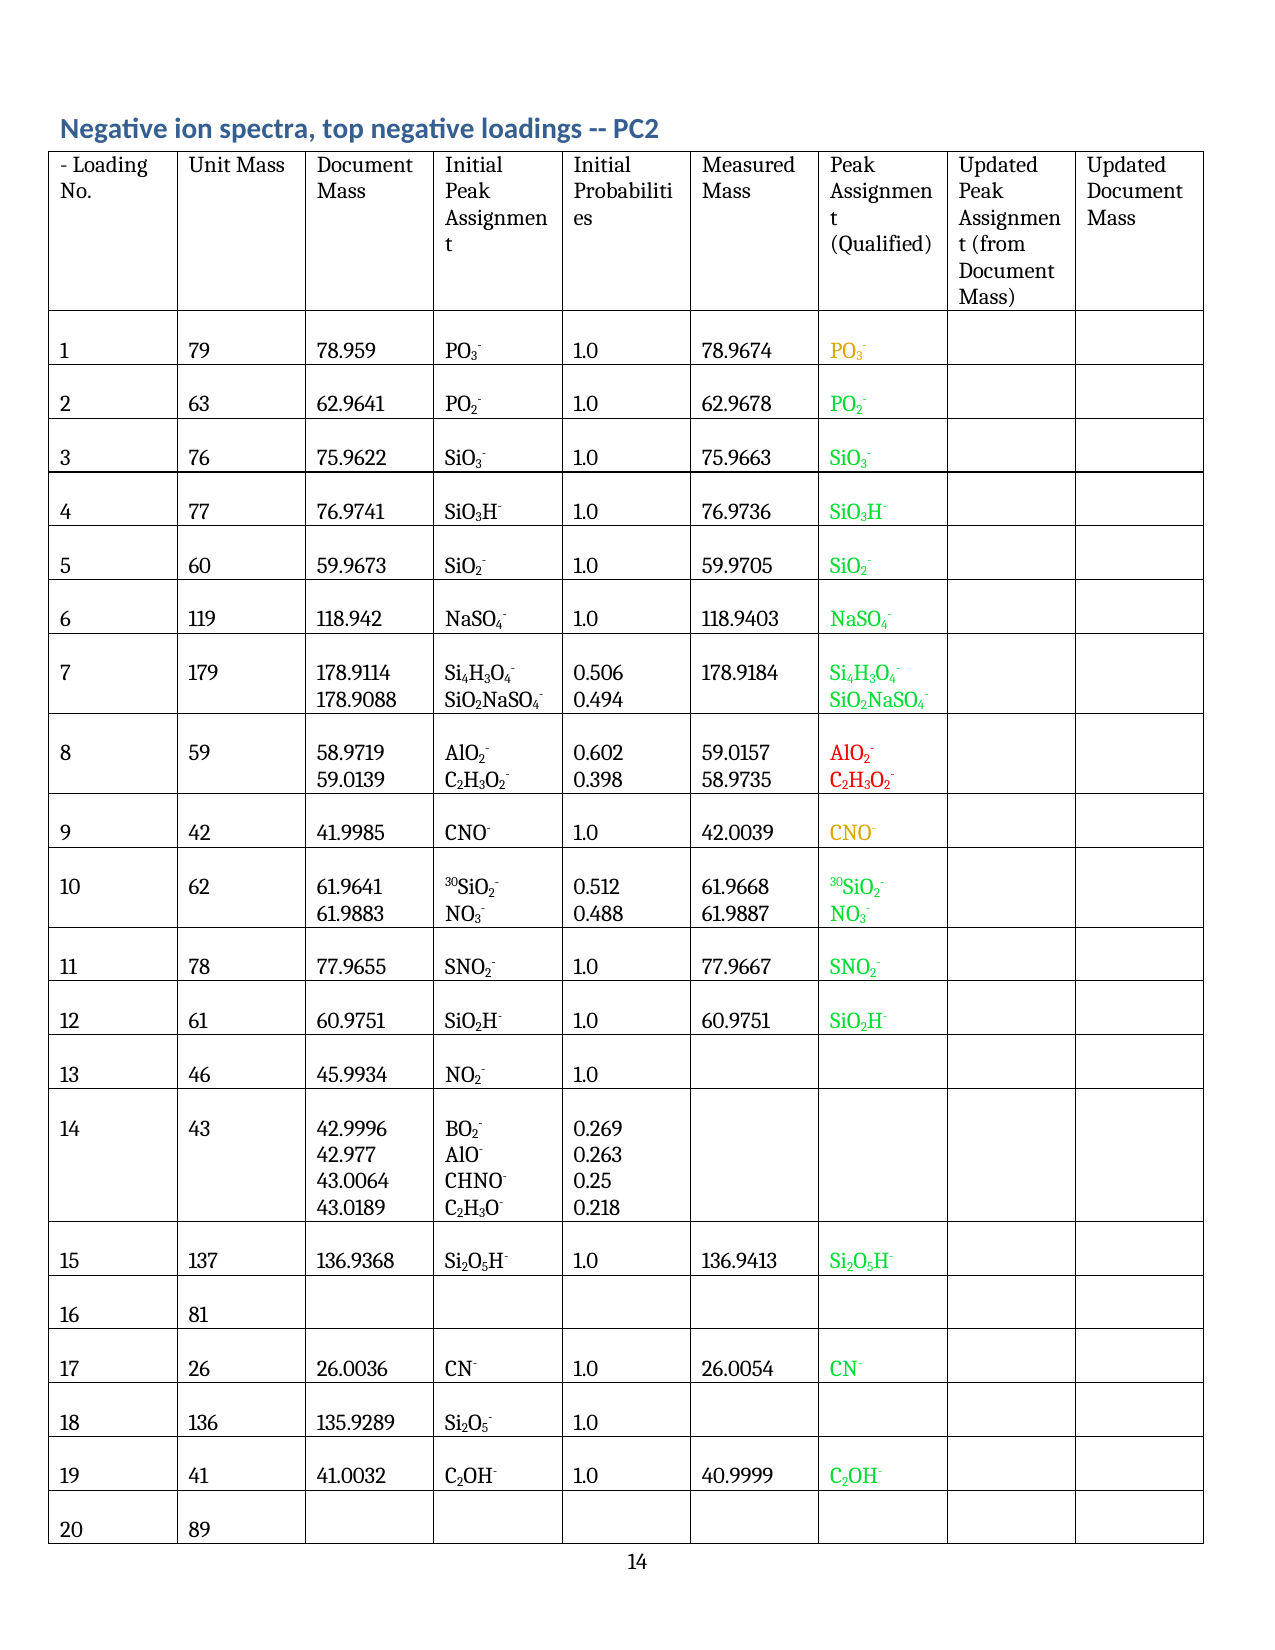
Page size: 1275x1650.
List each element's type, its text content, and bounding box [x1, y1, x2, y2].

table_cell NaSO4- [819, 580, 947, 633]
table_cell [1076, 1383, 1203, 1436]
table_cell [948, 1276, 1075, 1328]
table_cell Si2O5H- [819, 1222, 947, 1274]
table_cell 41 [178, 1437, 305, 1489]
table_cell 41.9985 [306, 794, 433, 847]
table_cell SNO2- [434, 928, 562, 980]
table_cell 5 [49, 526, 177, 579]
table_cell 46 [178, 1035, 305, 1088]
table_cell [948, 848, 1075, 927]
table_cell 1.0 [563, 473, 690, 525]
table_cell 76.9741 [306, 473, 433, 525]
table_cell PO3- [819, 311, 947, 364]
table_cell [819, 1383, 947, 1436]
table_cell 30SiO2- NO3- [819, 848, 947, 927]
table_cell [306, 1276, 433, 1328]
table_cell 60.9751 [306, 981, 433, 1034]
table_cell [948, 981, 1075, 1034]
table_cell 118.942 [306, 580, 433, 633]
table_cell 59.9705 [691, 526, 818, 579]
table_header Measured Mass [691, 152, 818, 310]
table_cell [948, 1035, 1075, 1088]
table_cell [434, 1276, 562, 1328]
table_cell 59.9673 [306, 526, 433, 579]
table_cell [1076, 714, 1203, 793]
table_cell 61.9668 61.9887 [691, 848, 818, 927]
table_cell [948, 1089, 1075, 1221]
table_cell 0.506 0.494 [563, 634, 690, 713]
table_cell 1.0 [563, 365, 690, 418]
table_cell [691, 1035, 818, 1088]
table_cell SiO3H- [434, 473, 562, 525]
table_cell [948, 928, 1075, 980]
table_cell 1.0 [563, 794, 690, 847]
table_cell [306, 1491, 433, 1543]
table_cell AlO2- C2H3O2- [434, 714, 562, 793]
table_cell 26 [178, 1329, 305, 1382]
table_cell 9 [49, 794, 177, 847]
table_cell 178.9114 178.9088 [306, 634, 433, 713]
table_cell 77.9667 [691, 928, 818, 980]
table_cell [948, 580, 1075, 633]
table_cell CN- [819, 1329, 947, 1382]
table_cell 4 [49, 473, 177, 525]
table_cell [691, 1276, 818, 1328]
table_cell [1076, 1437, 1203, 1489]
table_cell NO2- [434, 1035, 562, 1088]
table_cell SiO2H- [819, 981, 947, 1034]
table_cell 14 [49, 1089, 177, 1221]
table_cell SiO3- [434, 419, 562, 471]
table_cell 1 [49, 311, 177, 364]
table_cell Si2O5- [434, 1383, 562, 1436]
table_header Updated Document Mass [1076, 152, 1203, 310]
table_cell 78.9674 [691, 311, 818, 364]
table_cell [1076, 1222, 1203, 1274]
table_cell 1.0 [563, 1222, 690, 1274]
table_cell 1.0 [563, 419, 690, 471]
table_cell [948, 526, 1075, 579]
table_cell [819, 1089, 947, 1221]
table_cell 16 [49, 1276, 177, 1328]
table_cell PO2- [434, 365, 562, 418]
table_cell 42.0039 [691, 794, 818, 847]
table_cell 1.0 [563, 1437, 690, 1489]
table_cell [819, 1491, 947, 1543]
table_cell [948, 794, 1075, 847]
table_cell [691, 1491, 818, 1543]
table_cell [691, 1383, 818, 1436]
table_header Initial Probabilities [563, 152, 690, 310]
table_cell PO3- [434, 311, 562, 364]
table_cell 40.9999 [691, 1437, 818, 1489]
table_cell [948, 419, 1075, 471]
table_cell [1076, 1491, 1203, 1543]
table_cell 135.9289 [306, 1383, 433, 1436]
table_cell [1076, 1276, 1203, 1328]
table_cell 0.512 0.488 [563, 848, 690, 927]
table_cell 77 [178, 473, 305, 525]
table_cell 61.9641 61.9883 [306, 848, 433, 927]
table_cell [1076, 1035, 1203, 1088]
table_header - Loading No. [49, 152, 177, 310]
table_cell 19 [49, 1437, 177, 1489]
table_cell 41.0032 [306, 1437, 433, 1489]
table_cell AlO2- C2H3O2- [819, 714, 947, 793]
table_cell [434, 1491, 562, 1543]
table_cell 59 [178, 714, 305, 793]
table_cell [948, 1383, 1075, 1436]
table_cell 58.9719 59.0139 [306, 714, 433, 793]
table_cell Si2O5H- [434, 1222, 562, 1274]
table_cell 11 [49, 928, 177, 980]
table_cell 43 [178, 1089, 305, 1221]
table_cell 26.0036 [306, 1329, 433, 1382]
table_header Unit Mass [178, 152, 305, 310]
table_cell 63 [178, 365, 305, 418]
table_cell 62 [178, 848, 305, 927]
table_cell BO2- AlO- CHNO- C2H3O- [434, 1089, 562, 1221]
table_cell 61 [178, 981, 305, 1034]
table_cell 1.0 [563, 580, 690, 633]
table_cell 1.0 [563, 981, 690, 1034]
table_cell 178.9184 [691, 634, 818, 713]
table_cell [948, 311, 1075, 364]
table_cell 1.0 [563, 1383, 690, 1436]
table_cell 62.9678 [691, 365, 818, 418]
table_cell NaSO4- [434, 580, 562, 633]
table_cell Si4H3O4- SiO2NaSO4- [434, 634, 562, 713]
table_cell [1076, 1089, 1203, 1221]
table_cell 76 [178, 419, 305, 471]
table_cell [948, 1329, 1075, 1382]
table_cell CNO- [819, 794, 947, 847]
table_cell [691, 1089, 818, 1221]
table_cell 15 [49, 1222, 177, 1274]
table_cell [1076, 634, 1203, 713]
table_cell C2OH- [434, 1437, 562, 1489]
table_cell 78.959 [306, 311, 433, 364]
subtitle Negative ion spectra, top negative loadings -- PC2 [60, 110, 1215, 146]
table_cell [563, 1276, 690, 1328]
table_cell 1.0 [563, 1035, 690, 1088]
table_cell 78 [178, 928, 305, 980]
table_cell [948, 365, 1075, 418]
table_cell SiO2- [434, 526, 562, 579]
table_cell PO2- [819, 365, 947, 418]
table_cell Si4H3O4- SiO2NaSO4- [819, 634, 947, 713]
table_cell 0.269 0.263 0.25 0.218 [563, 1089, 690, 1221]
table_cell 59.0157 58.9735 [691, 714, 818, 793]
table_cell 75.9663 [691, 419, 818, 471]
table_cell 137 [178, 1222, 305, 1274]
table_cell 20 [49, 1491, 177, 1543]
table_cell SiO3- [819, 419, 947, 471]
table_cell SNO2- [819, 928, 947, 980]
table_cell 179 [178, 634, 305, 713]
table_cell 26.0054 [691, 1329, 818, 1382]
table_header Initial Peak Assignment [434, 152, 562, 310]
table_cell SiO2- [819, 526, 947, 579]
table_cell 42 [178, 794, 305, 847]
table_cell [1076, 419, 1203, 471]
table_cell 1.0 [563, 1329, 690, 1382]
table_cell 0.602 0.398 [563, 714, 690, 793]
table_cell 79 [178, 311, 305, 364]
table_cell 1.0 [563, 311, 690, 364]
table_cell 81 [178, 1276, 305, 1328]
table_header Document Mass [306, 152, 433, 310]
table_cell [948, 634, 1075, 713]
table_cell 76.9736 [691, 473, 818, 525]
table_cell 6 [49, 580, 177, 633]
table_cell 1.0 [563, 526, 690, 579]
table_header Peak Assignment (Qualified) [819, 152, 947, 310]
table_cell [1076, 928, 1203, 980]
table_cell [948, 714, 1075, 793]
table_cell [1076, 848, 1203, 927]
table_cell 75.9622 [306, 419, 433, 471]
table_cell 2 [49, 365, 177, 418]
table_cell 89 [178, 1491, 305, 1543]
table_cell [1076, 794, 1203, 847]
table_cell 136 [178, 1383, 305, 1436]
table_cell [948, 1222, 1075, 1274]
table_cell [1076, 473, 1203, 525]
table_cell 136.9413 [691, 1222, 818, 1274]
table_header Updated Peak Assignment (from Document Mass) [948, 152, 1075, 310]
table_cell [948, 1437, 1075, 1489]
table_cell [1076, 1329, 1203, 1382]
table_cell 3 [49, 419, 177, 471]
table_cell SiO3H- [819, 473, 947, 525]
table_cell 1.0 [563, 928, 690, 980]
table_cell 62.9641 [306, 365, 433, 418]
table_cell 12 [49, 981, 177, 1034]
table_cell CNO- [434, 794, 562, 847]
table_cell [563, 1491, 690, 1543]
table_cell SiO2H- [434, 981, 562, 1034]
table_cell 13 [49, 1035, 177, 1088]
table_cell [1076, 981, 1203, 1034]
table_cell [819, 1276, 947, 1328]
table_cell [948, 1491, 1075, 1543]
table_cell [1076, 365, 1203, 418]
table_cell 10 [49, 848, 177, 927]
table_cell 136.9368 [306, 1222, 433, 1274]
table_cell 60 [178, 526, 305, 579]
table_cell 60.9751 [691, 981, 818, 1034]
table_cell 42.9996 42.977 43.0064 43.0189 [306, 1089, 433, 1221]
table_cell 77.9655 [306, 928, 433, 980]
table_cell [819, 1035, 947, 1088]
table_cell 119 [178, 580, 305, 633]
table_cell 7 [49, 634, 177, 713]
table_cell [1076, 311, 1203, 364]
table_cell [1076, 580, 1203, 633]
table_cell 8 [49, 714, 177, 793]
table_cell 45.9934 [306, 1035, 433, 1088]
table_cell 118.9403 [691, 580, 818, 633]
table_cell [948, 473, 1075, 525]
table_cell C2OH- [819, 1437, 947, 1489]
table_cell CN- [434, 1329, 562, 1382]
table_cell 17 [49, 1329, 177, 1382]
table_cell 30SiO2- NO3- [434, 848, 562, 927]
table_cell 18 [49, 1383, 177, 1436]
table_cell [1076, 526, 1203, 579]
